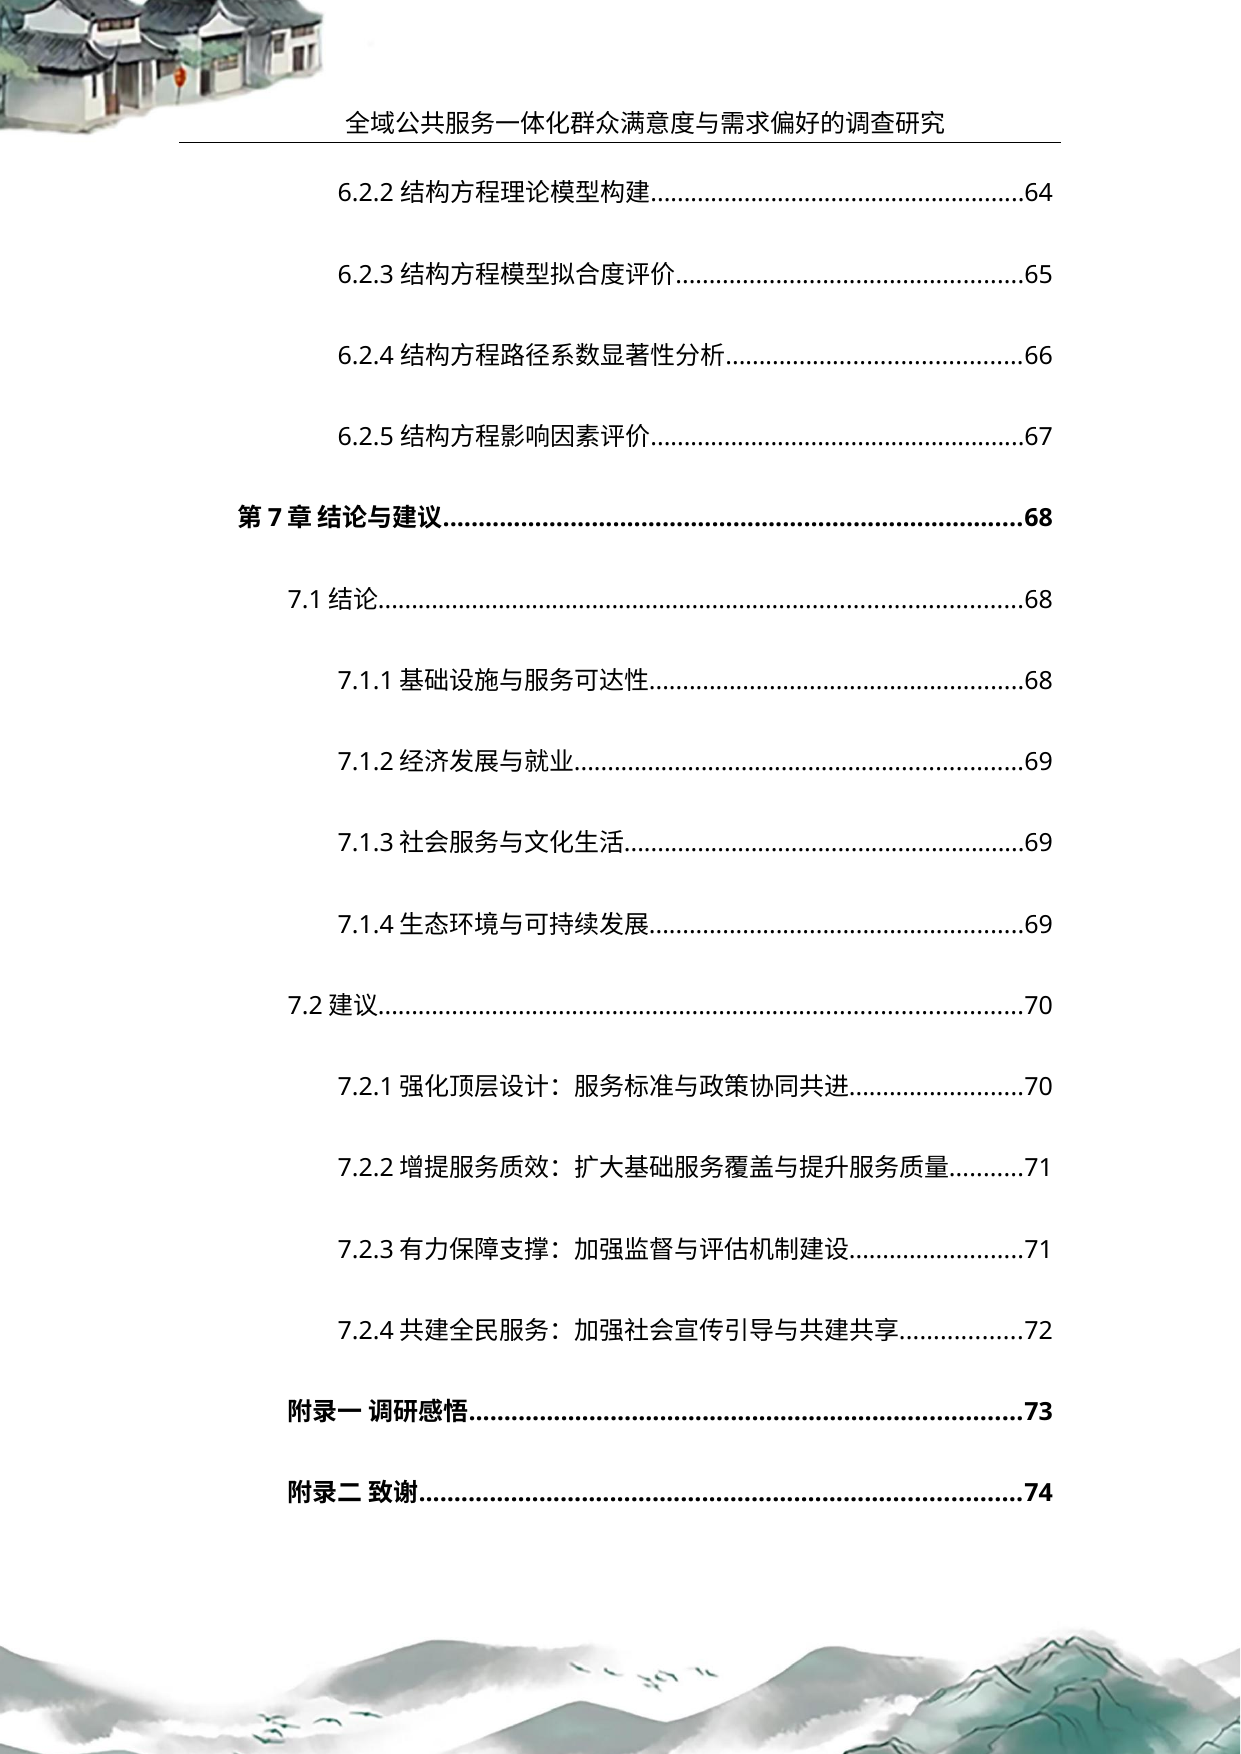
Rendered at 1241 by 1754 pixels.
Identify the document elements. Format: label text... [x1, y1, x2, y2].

picture [0, 0, 1241, 1754]
text 7.1.3社会服务与文化生活 69 [287, 808, 1053, 873]
text 7.1.2经济发展与就业 69 [287, 727, 1053, 792]
text 6.2.3 结构方程模型拟合度评价 65 [287, 240, 1053, 305]
text 7.1.1基础设施与服务可达性 68 [287, 646, 1053, 711]
text 7.2.4共建全民服务：加强社会宣传引导与共建共享 72 [287, 1296, 1053, 1361]
text 附录二 致谢 74 [237, 1458, 1053, 1523]
text 7.1结论 68 [237, 565, 1053, 630]
text 6.2.2 结构方程理论模型构建 64 [287, 158, 1053, 223]
text 7.2.1强化顶层设计：服务标准与政策协同共进 70 [287, 1052, 1053, 1117]
text 6.2.5 结构方程影响因素评价 67 [287, 402, 1053, 467]
text 7.2建议 70 [237, 971, 1053, 1036]
text 7.2.3有力保障支撑：加强监督与评估机制建设 71 [287, 1215, 1053, 1280]
text 7.2.2增提服务质效：扩大基础服务覆盖与提升服务质量 71 [287, 1133, 1053, 1198]
text 附录一 调研感悟 73 [237, 1377, 1053, 1442]
text 第7章 结论与建议 68 [187, 483, 1053, 548]
text 7.1.4生态环境与可持续发展 69 [287, 890, 1053, 955]
text 6.2.4 结构方程路径系数显著性分析 66 [287, 321, 1053, 386]
